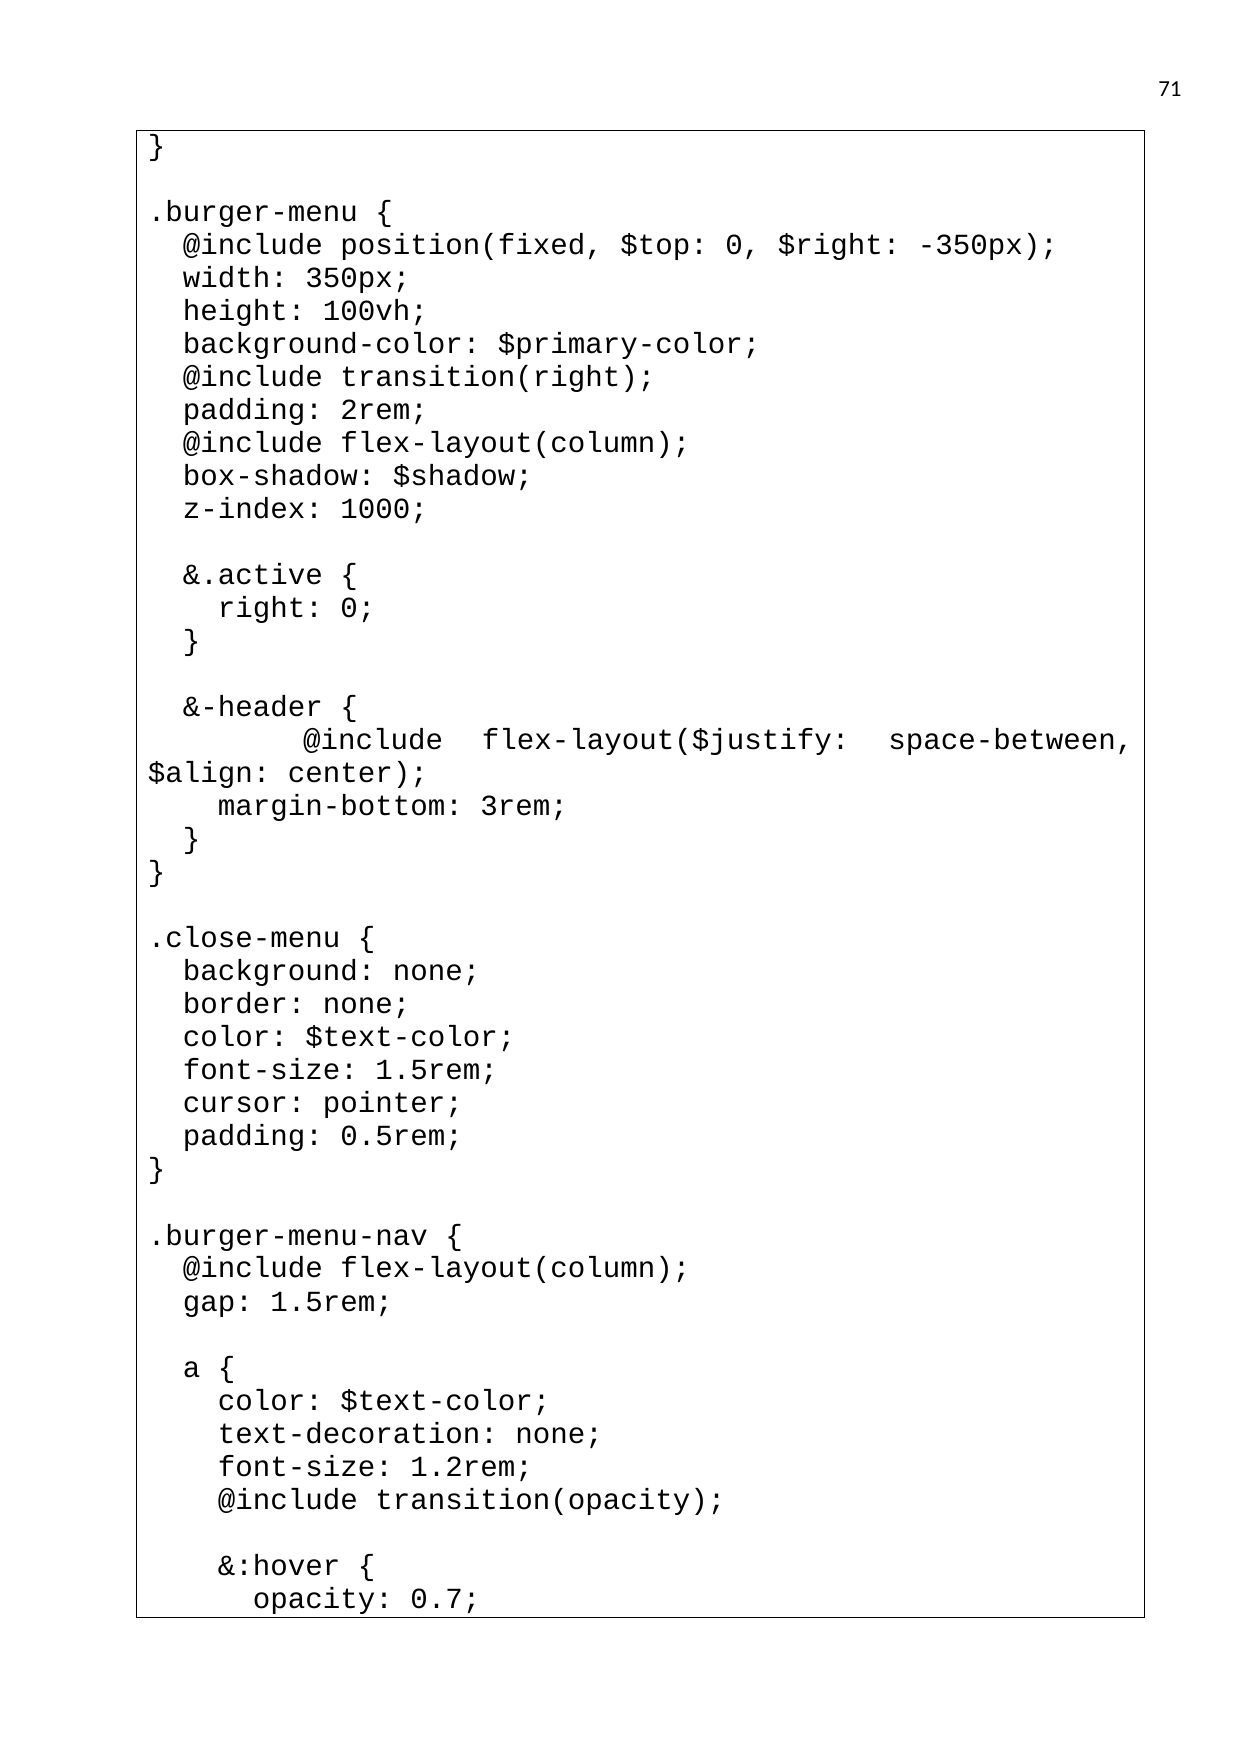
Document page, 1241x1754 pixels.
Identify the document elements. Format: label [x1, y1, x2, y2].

table_header [137, 131, 1144, 1617]
